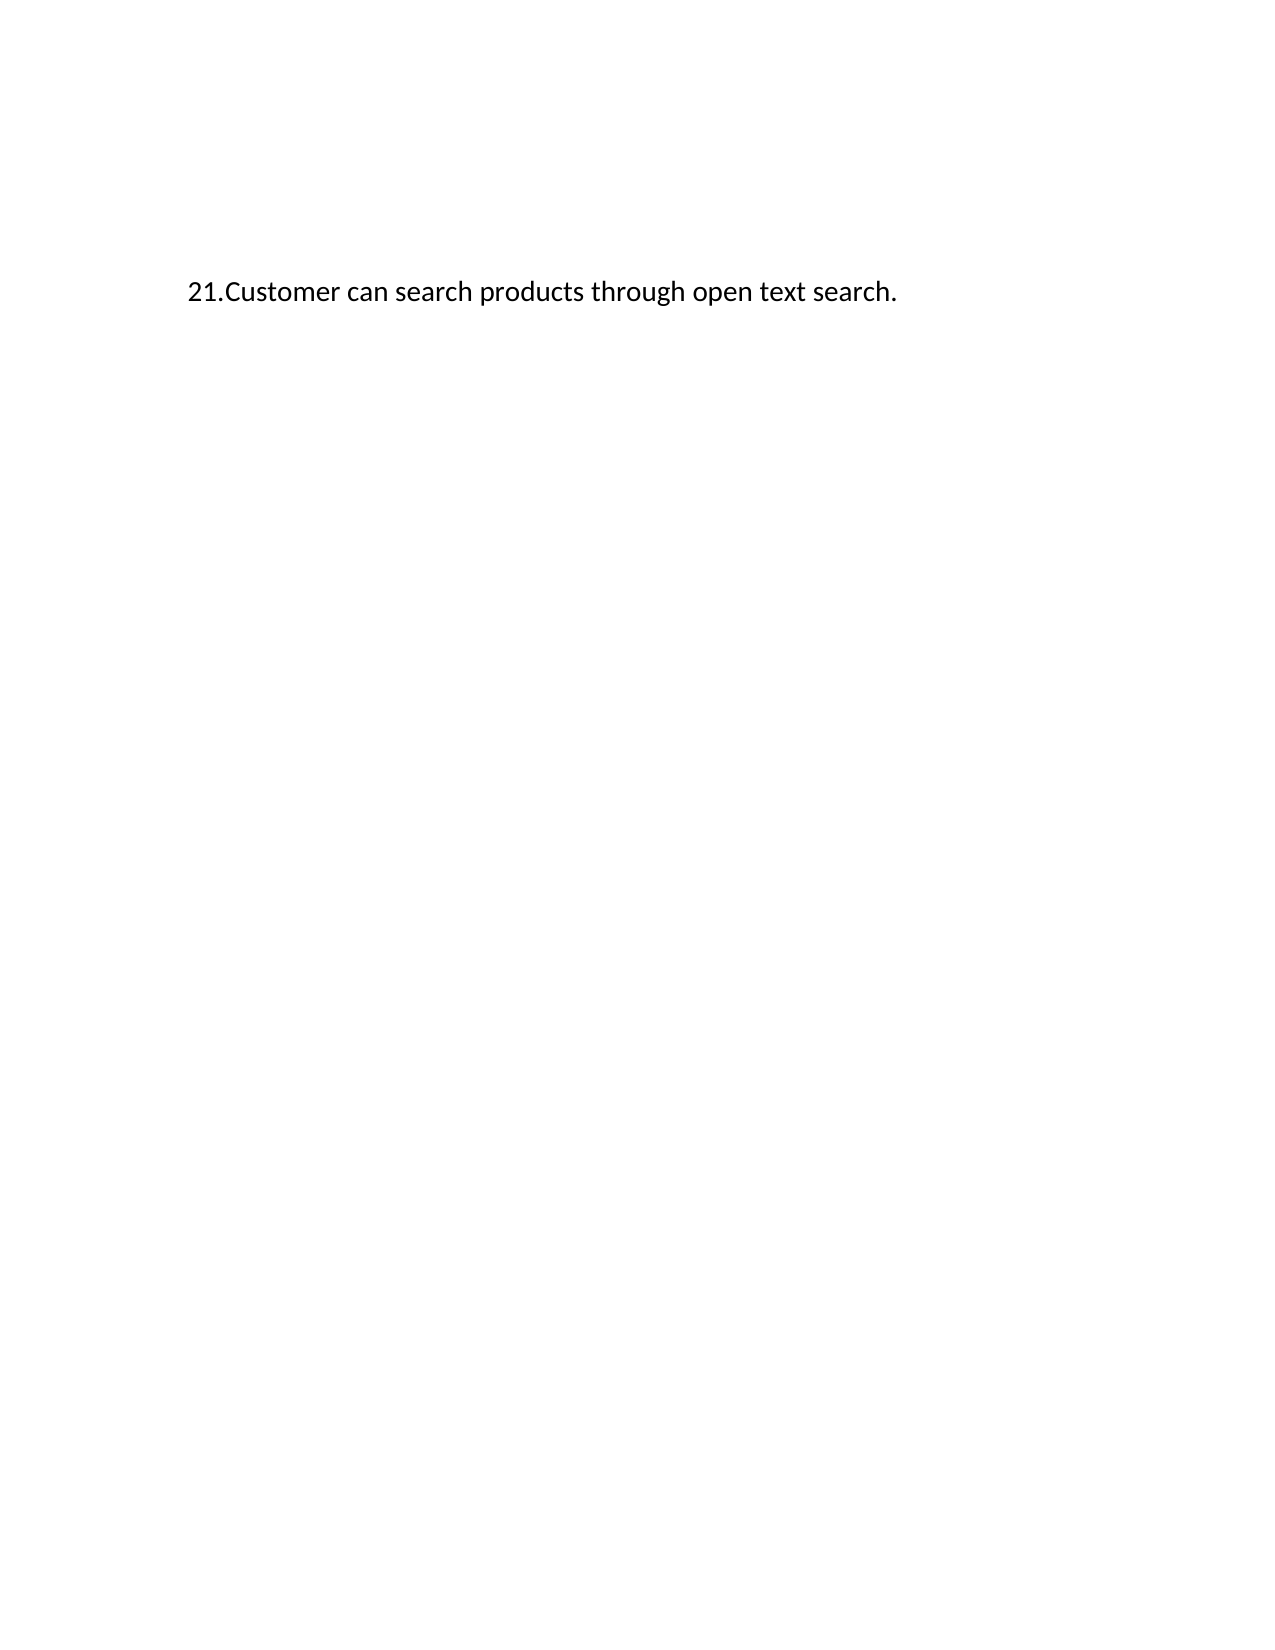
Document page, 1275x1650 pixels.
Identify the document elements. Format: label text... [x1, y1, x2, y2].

list Customer can search products through open text search. [187, 273, 1125, 308]
